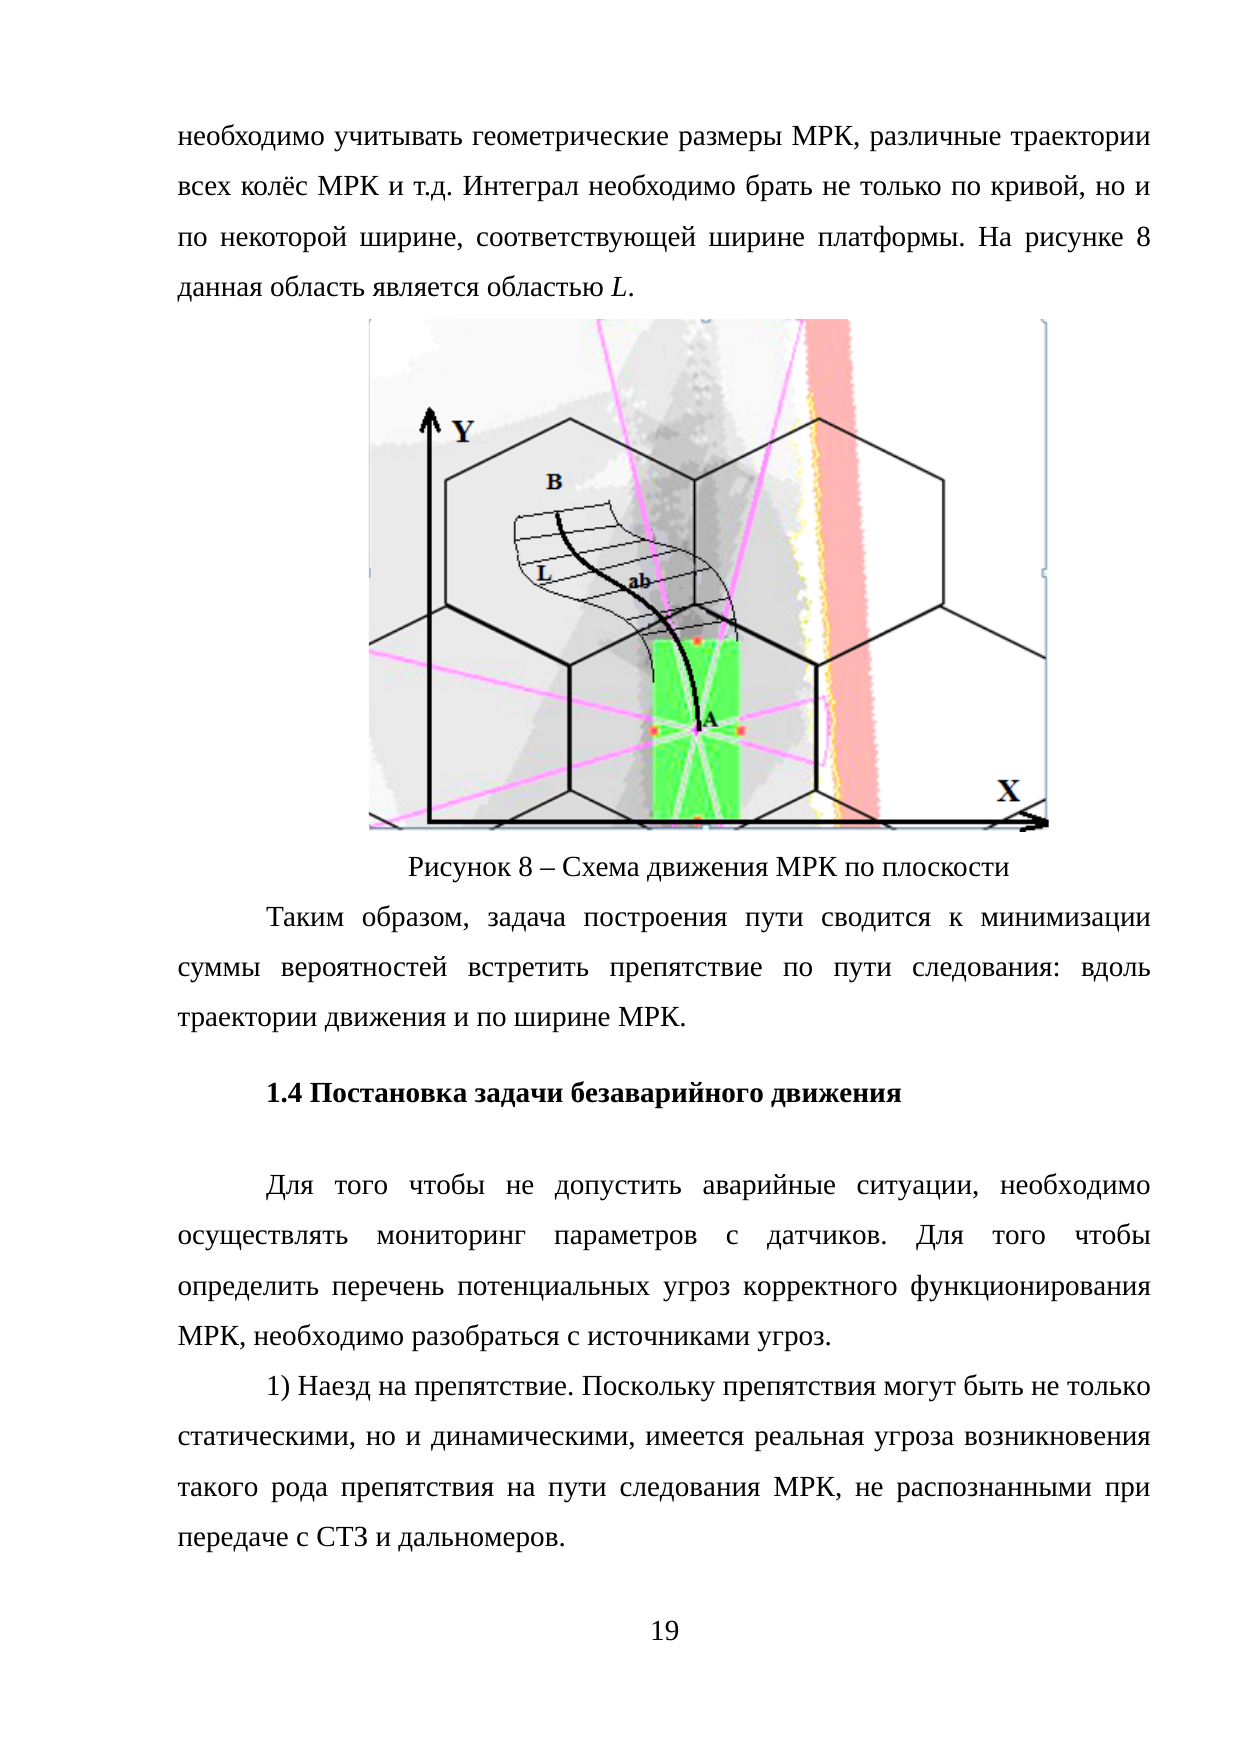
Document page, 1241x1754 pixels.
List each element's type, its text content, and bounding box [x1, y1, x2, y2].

text 1) Наезд на препятствие. Поскольку препятствия могут быть не только статическими, но и динамическими, имеется реальная угроза возникновения такого рода препятствия на пути следования МРК, не распознанными при передаче с СТЗ и дальномеров. [177, 1368, 1152, 1553]
text Таким образом, задача построения пути сводится к минимизации суммы вероятностей встретить препятствие по пути следования: вдоль траектории движения и по ширине МРК. [177, 899, 1152, 1033]
text Для того чтобы не допустить аварийные ситуации, необходимо осуществлять мониторинг параметров с датчиков. Для того чтобы определить перечень потенциальных угроз корректного функционирования МРК, необходимо разобраться с источниками угроз. [177, 1167, 1152, 1351]
subtitle 1.4 Постановка задачи безаварийного движения [177, 1075, 1152, 1108]
picture [368, 319, 1049, 832]
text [177, 118, 1152, 303]
text Рисунок 8 – Схема движения МРК по плоскости [177, 849, 1152, 882]
